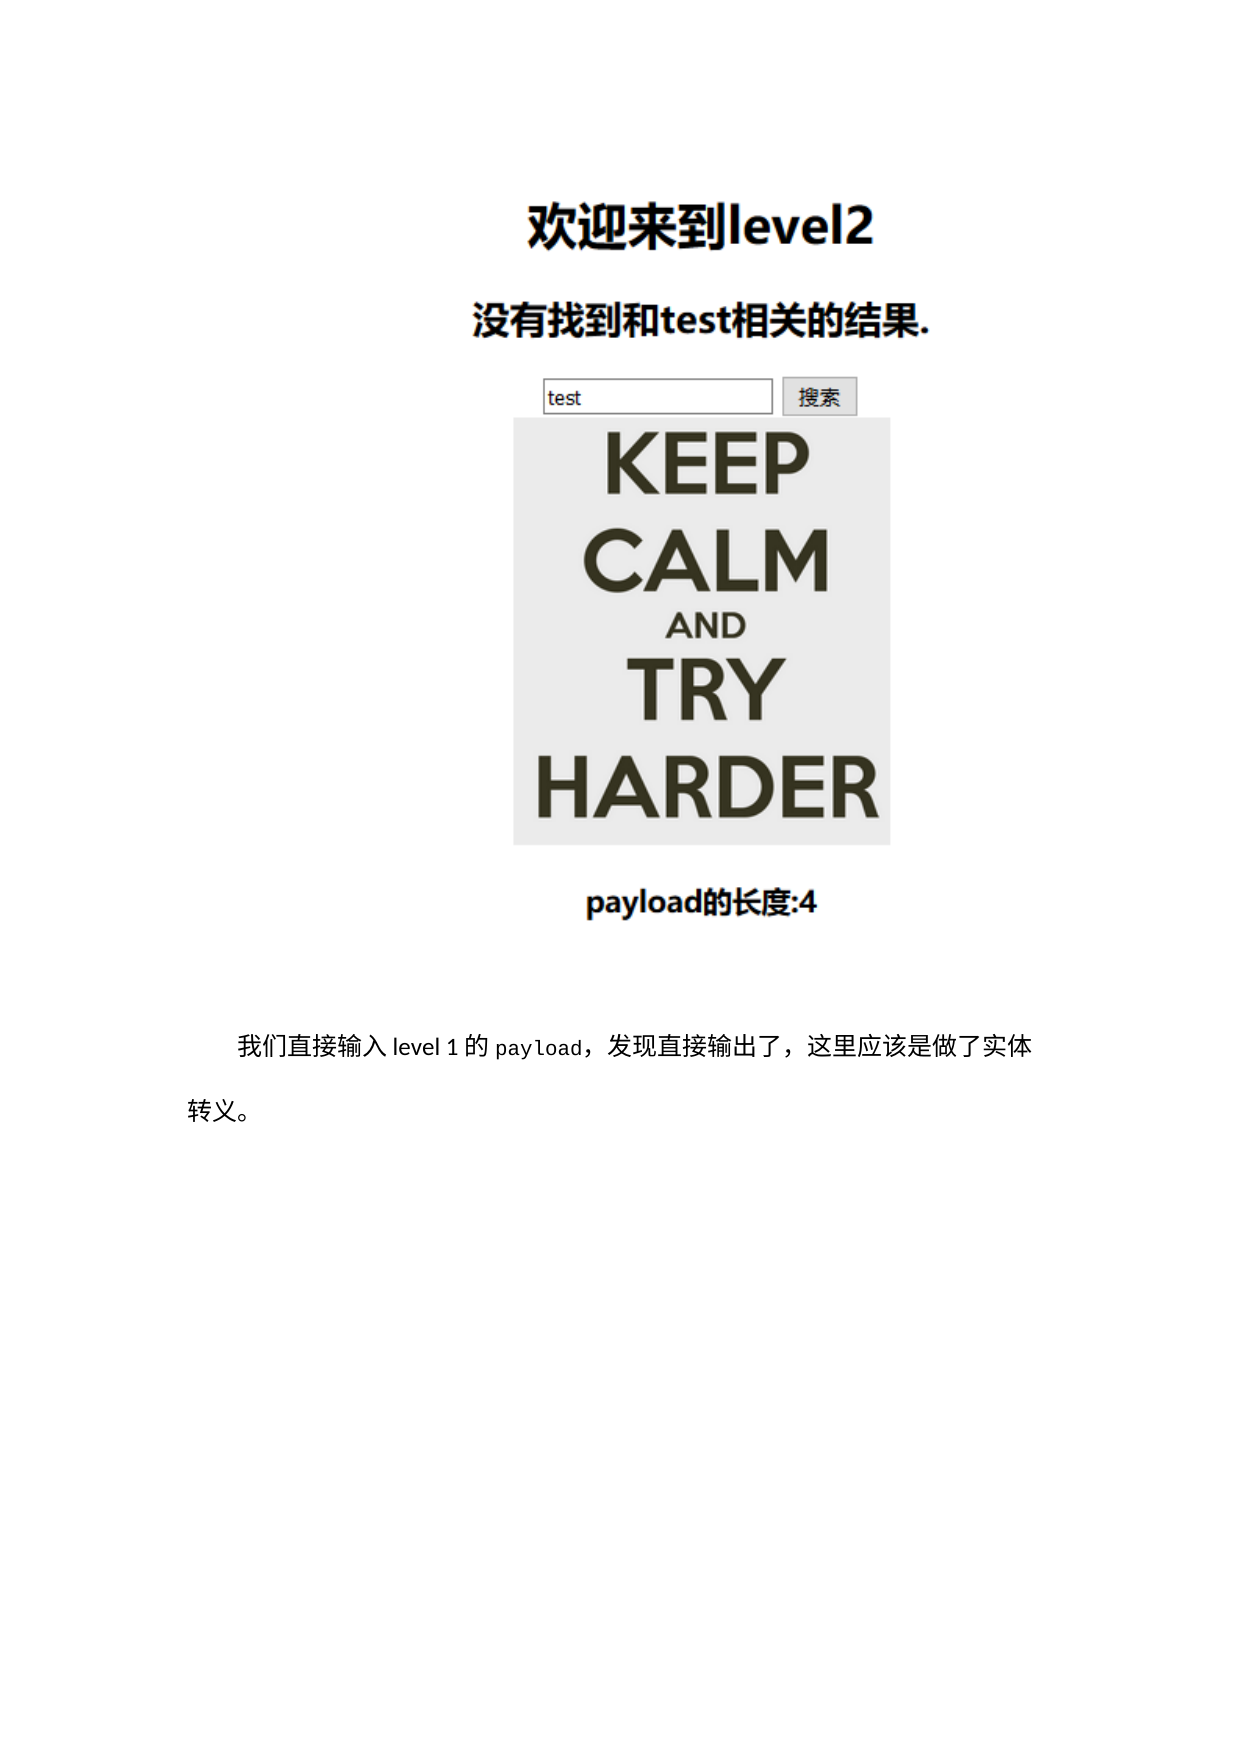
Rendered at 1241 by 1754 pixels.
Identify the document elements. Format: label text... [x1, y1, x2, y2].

picture [187, 162, 1241, 980]
text 我们直接输入level 1 的 payload，发现直接输出了，这里应该是做了实体转义。 [187, 1012, 1053, 1142]
